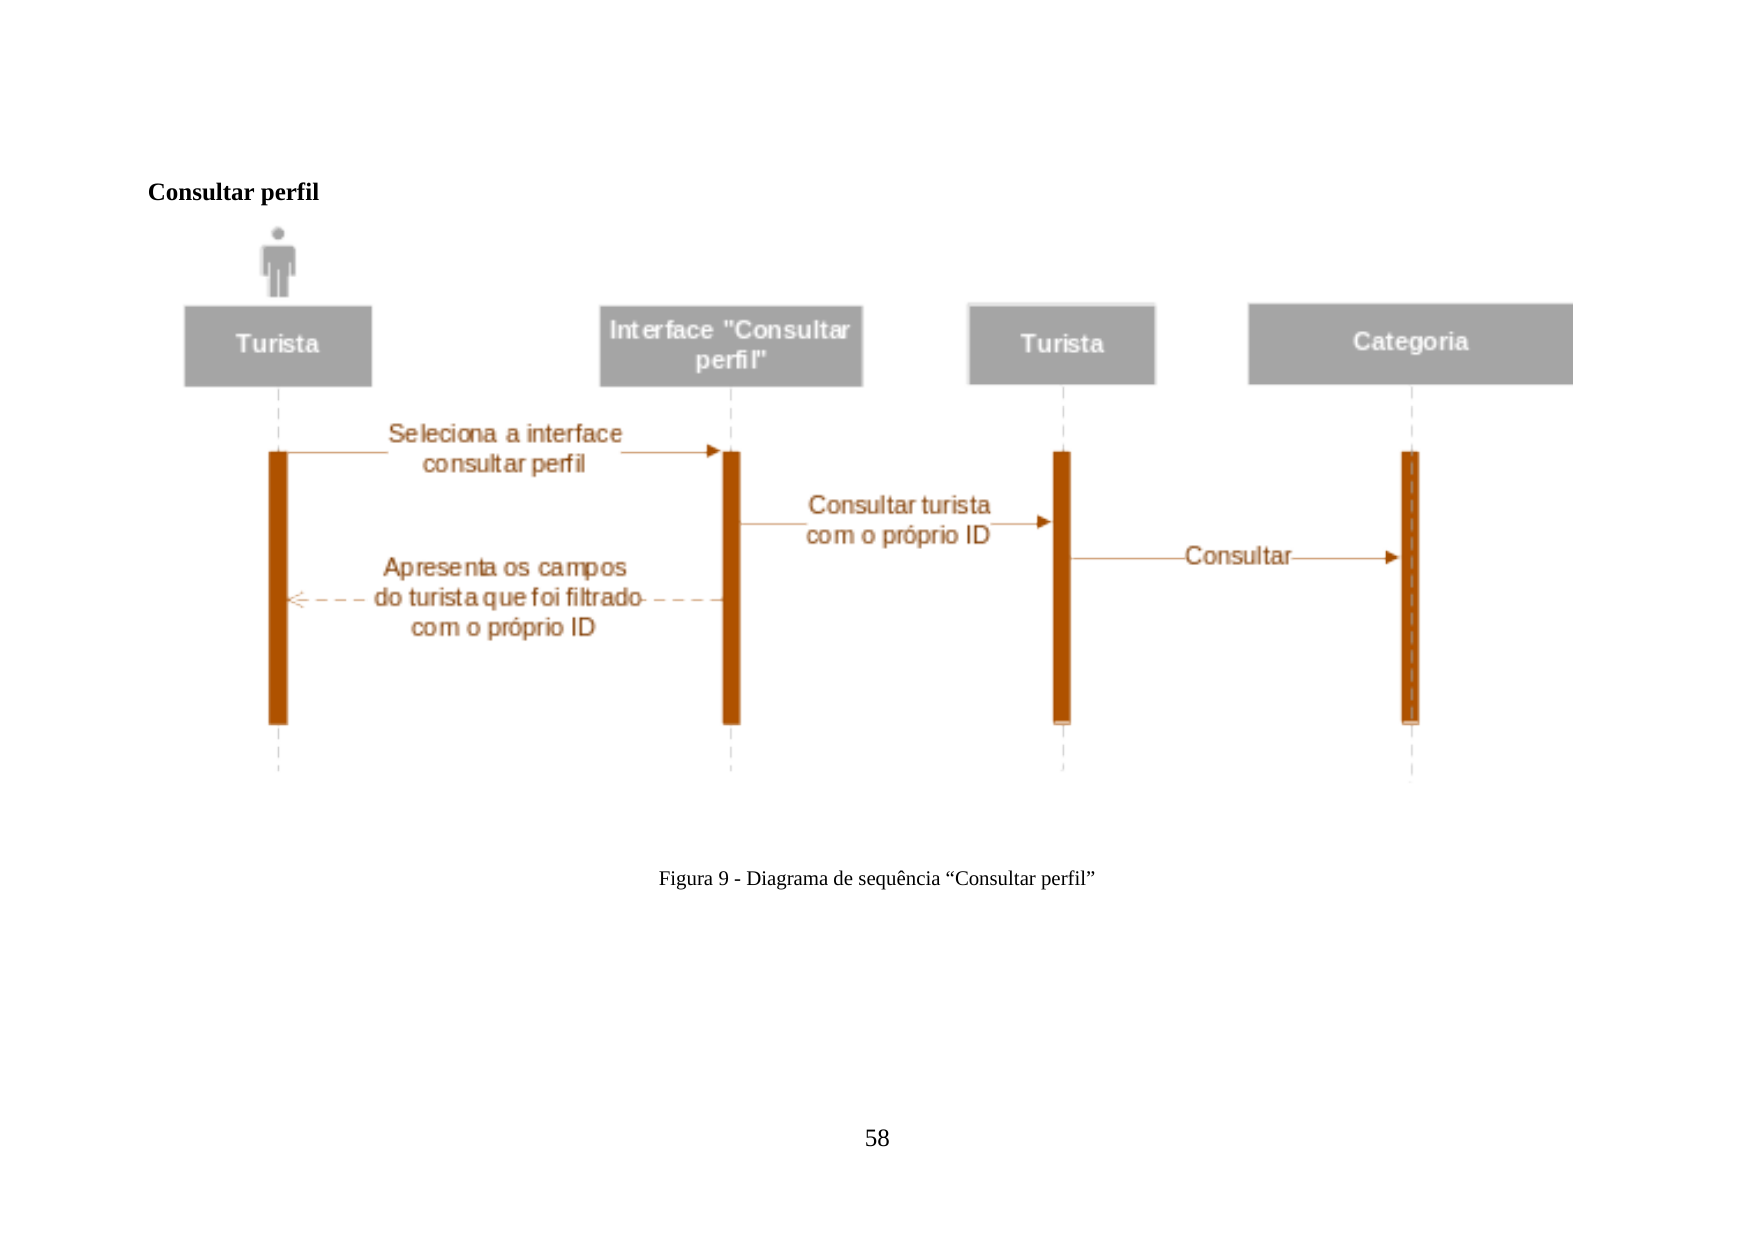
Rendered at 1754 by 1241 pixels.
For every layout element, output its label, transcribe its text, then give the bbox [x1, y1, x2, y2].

text Consultar perfil [148, 177, 1606, 206]
text Figura 9 - Diagrama de sequência “Consultar perfil” [148, 865, 1606, 889]
